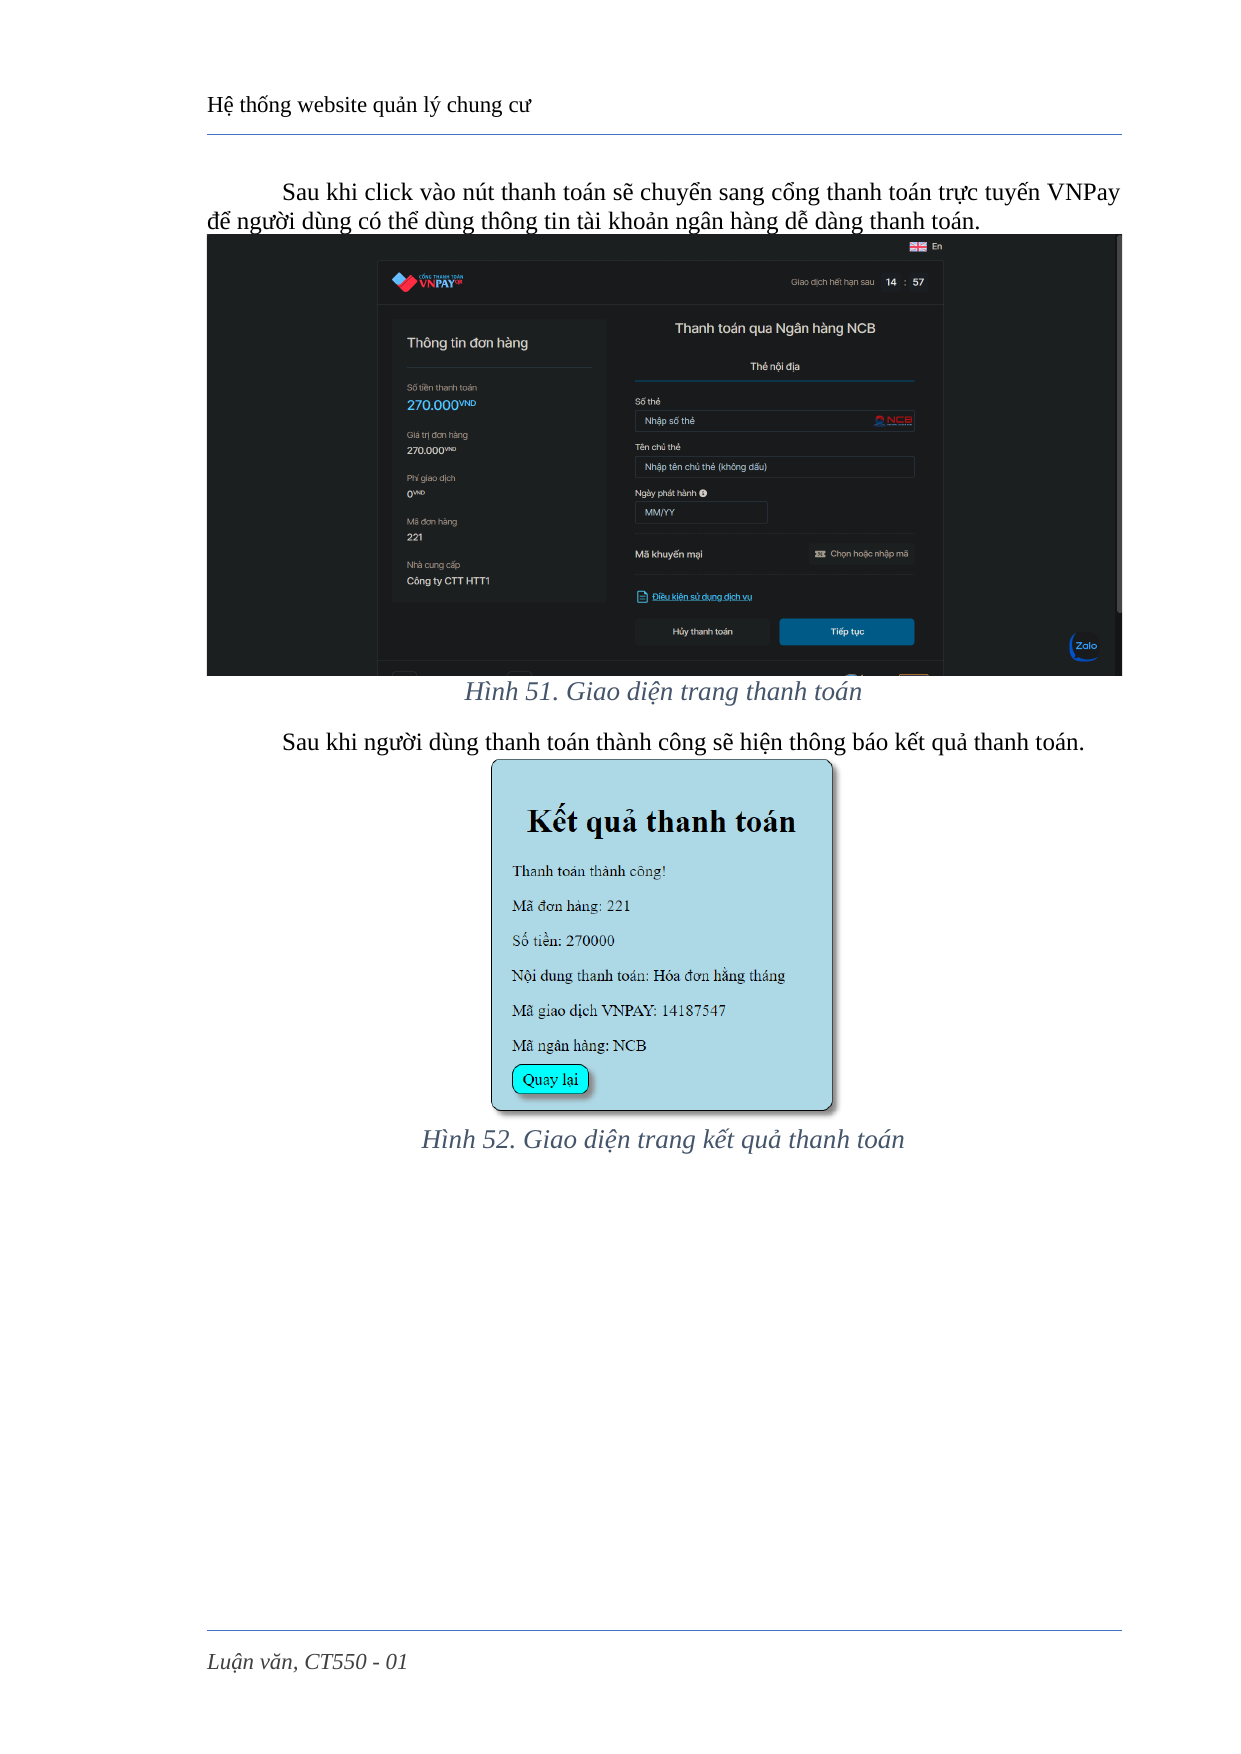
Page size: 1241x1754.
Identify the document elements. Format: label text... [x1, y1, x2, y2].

picture [206, 234, 1123, 676]
text Sau khi click vào nút thanh toán sẽ chuyển sang cổng thanh toán trực tuyến VNPay để người dùng có thể dùng thông tin tài khoản ngân hàng dễ dàng thanh toán. [207, 177, 1122, 234]
text Hình 52. Giao diện trang kết quả thanh toán [207, 1123, 1122, 1154]
text Sau khi người dùng thanh toán thành công sẽ hiện thông báo kết quả thanh toán. [207, 727, 1122, 756]
picture [484, 756, 845, 1124]
text Hình 51. Giao diện trang thanh toán [207, 676, 1122, 706]
